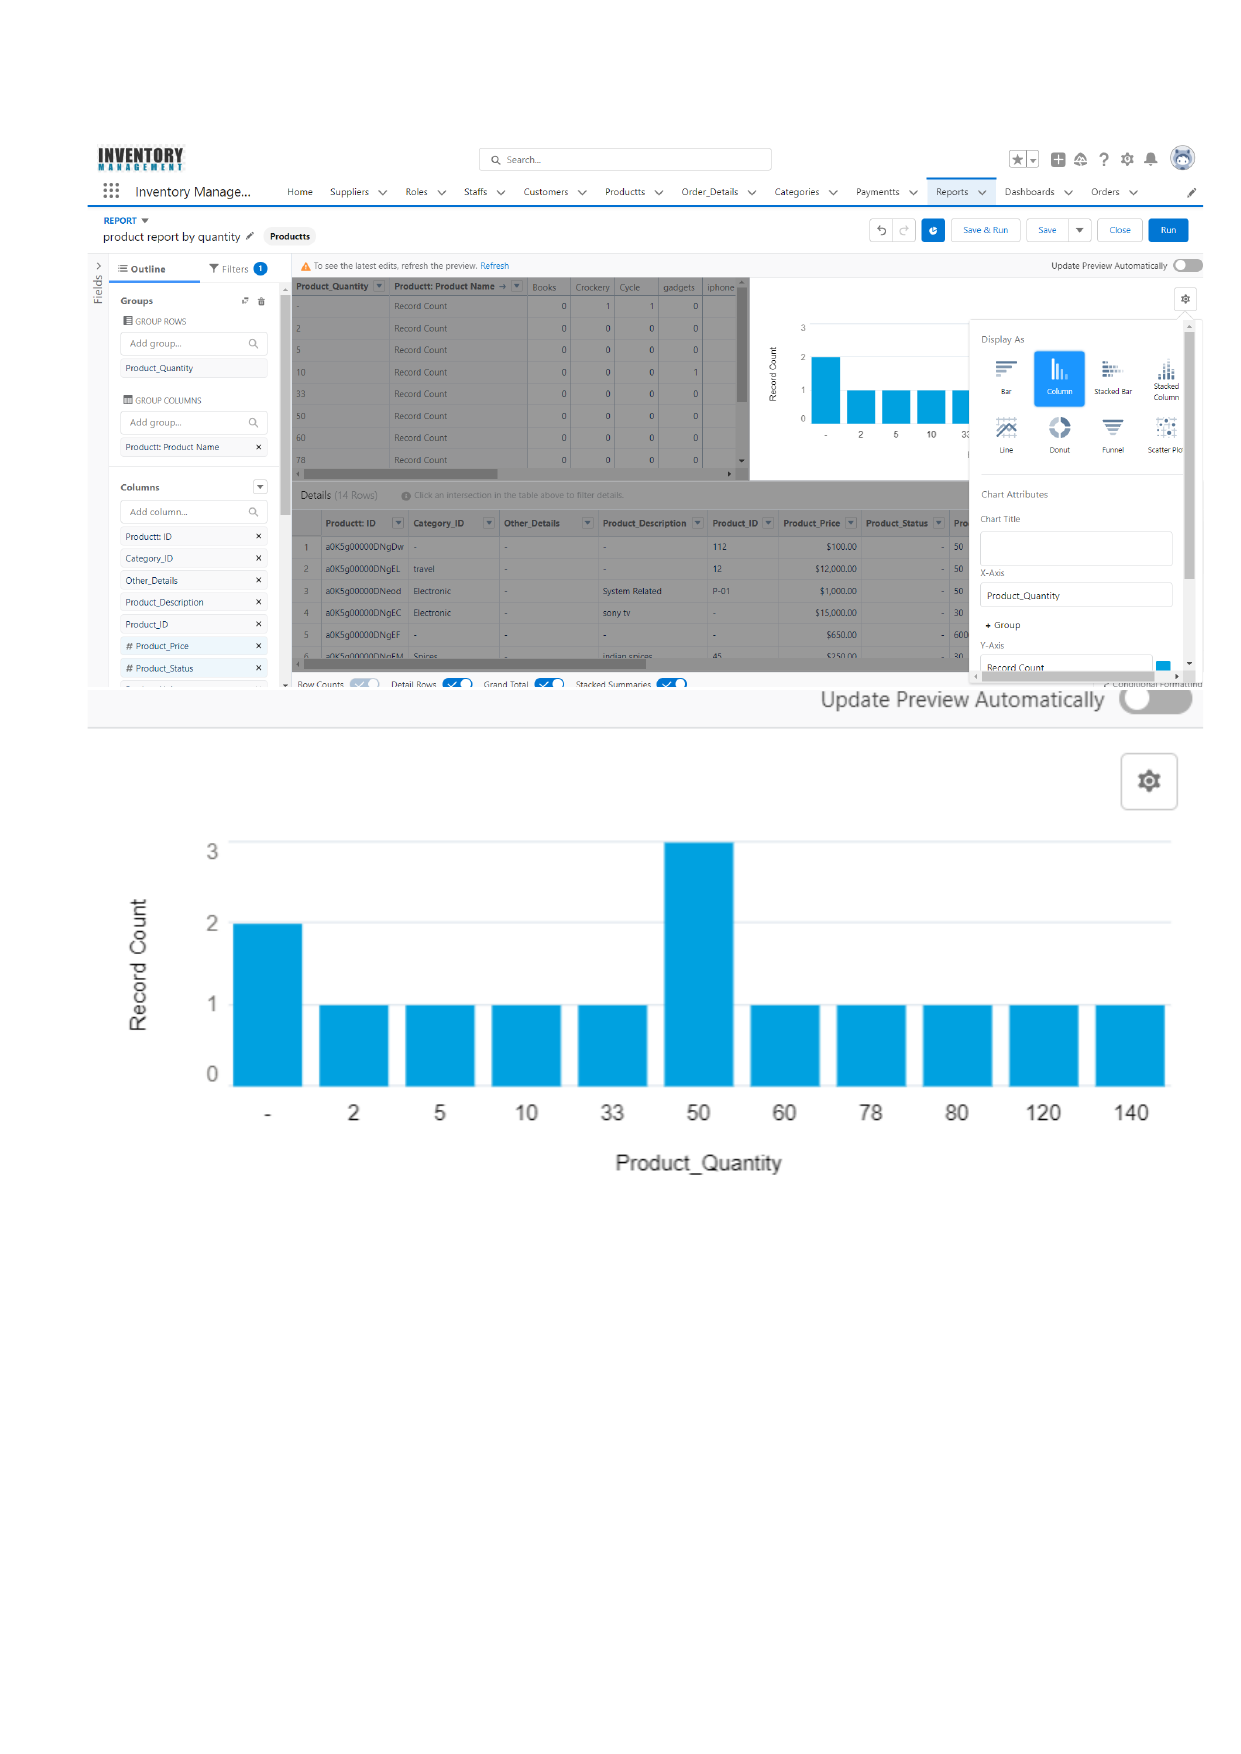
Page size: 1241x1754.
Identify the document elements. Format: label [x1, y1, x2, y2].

picture [87, 690, 1204, 1218]
picture [87, 141, 1204, 687]
